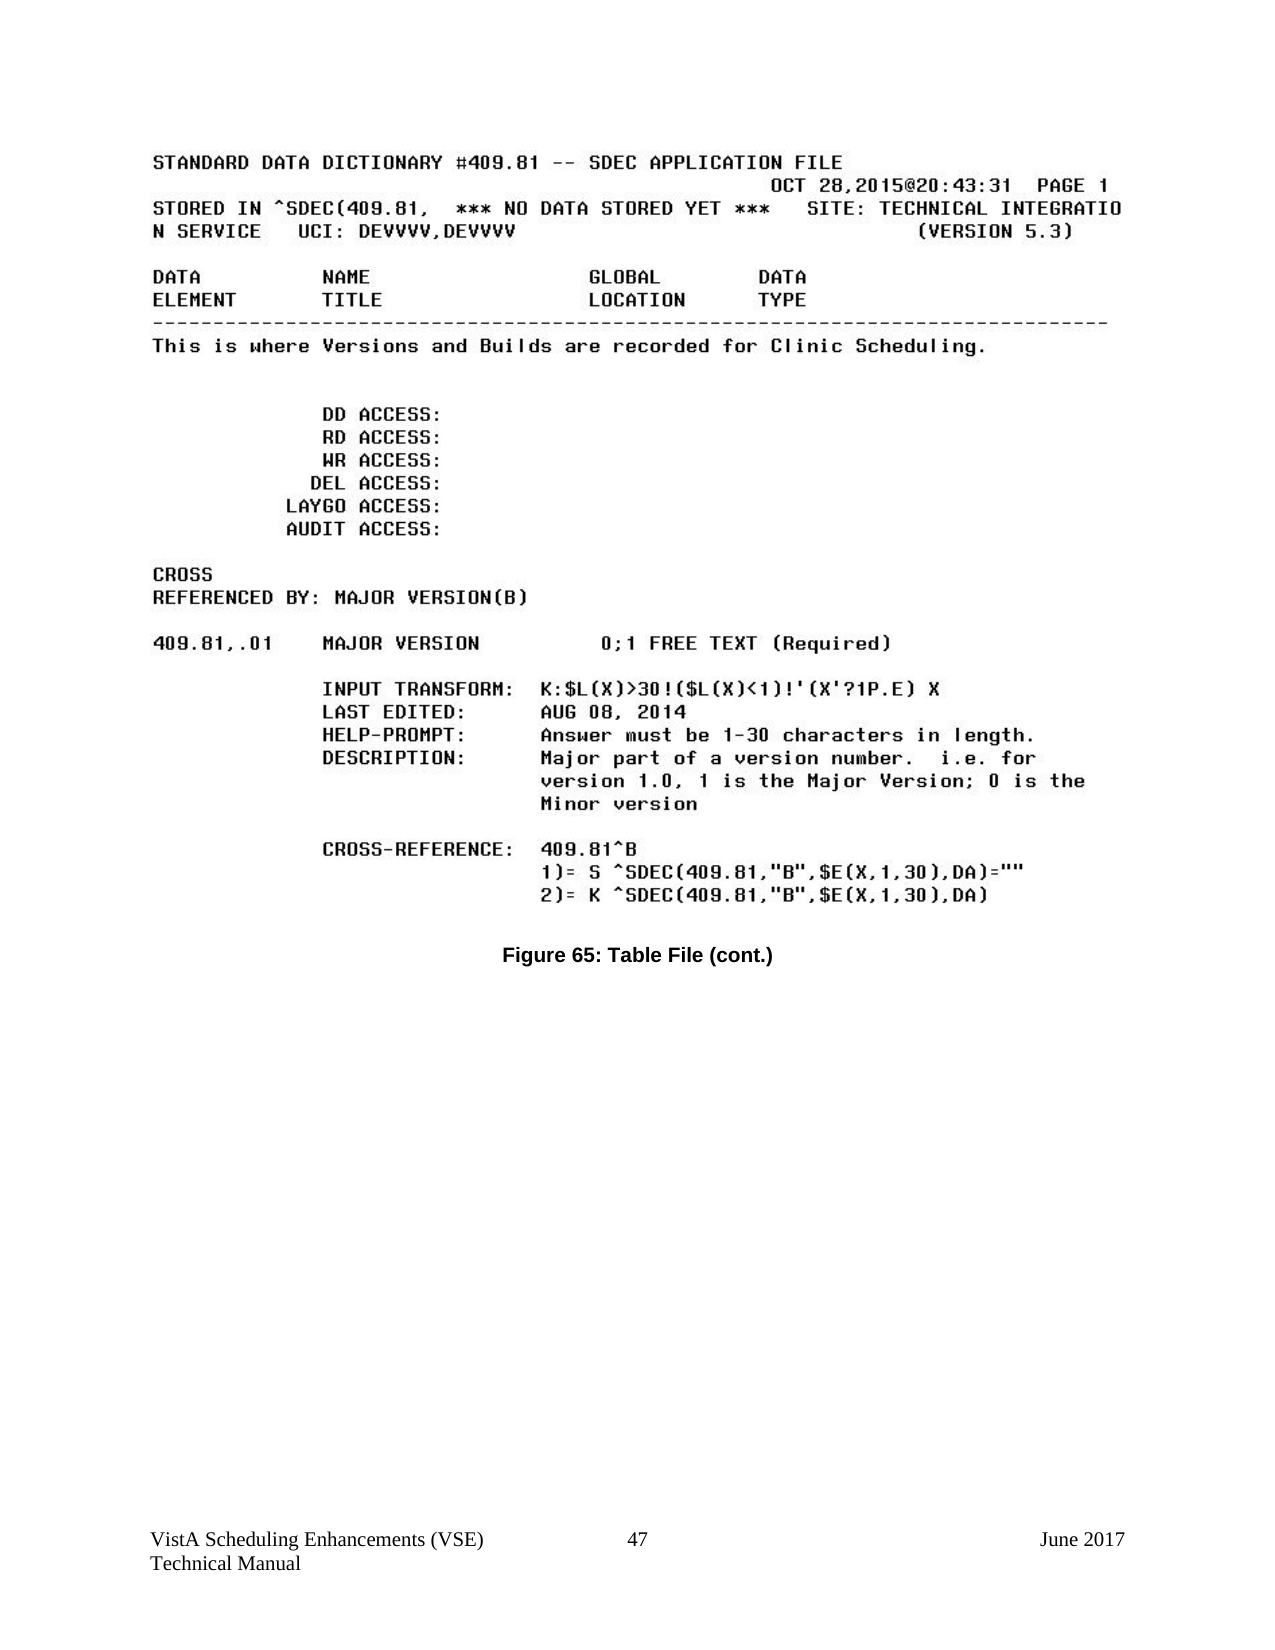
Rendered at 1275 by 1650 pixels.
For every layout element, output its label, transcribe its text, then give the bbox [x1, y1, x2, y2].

picture [150, 150, 1125, 930]
